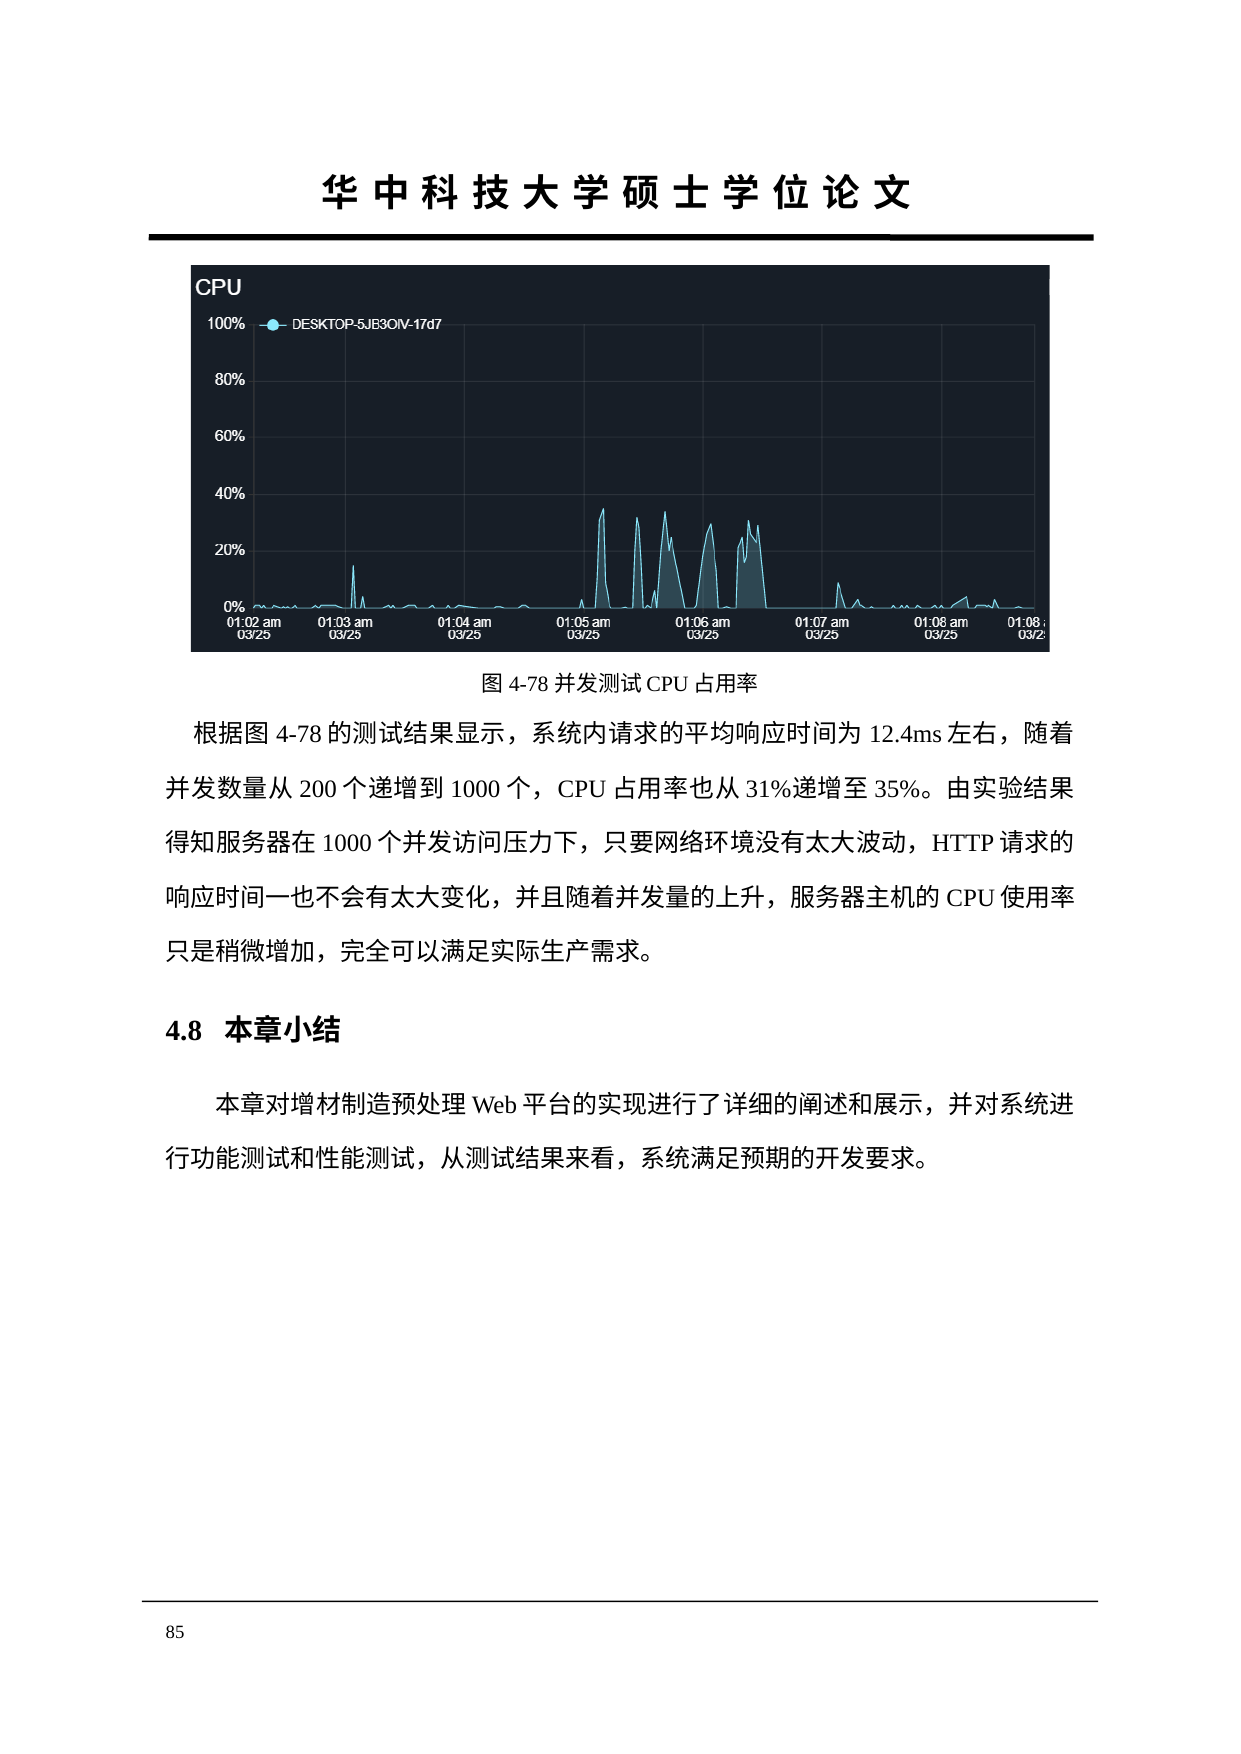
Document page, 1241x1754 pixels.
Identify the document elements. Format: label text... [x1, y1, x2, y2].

picture [190, 265, 1050, 652]
text 本章对增材制造预处理Web平台的实现进行了详细的阐述和展示，并对系统进行功能测试和性能测试，从测试结果来看，系统满足预期的开发要求。 [165, 1084, 1075, 1175]
subtitle 本章小结 [165, 1007, 1075, 1049]
